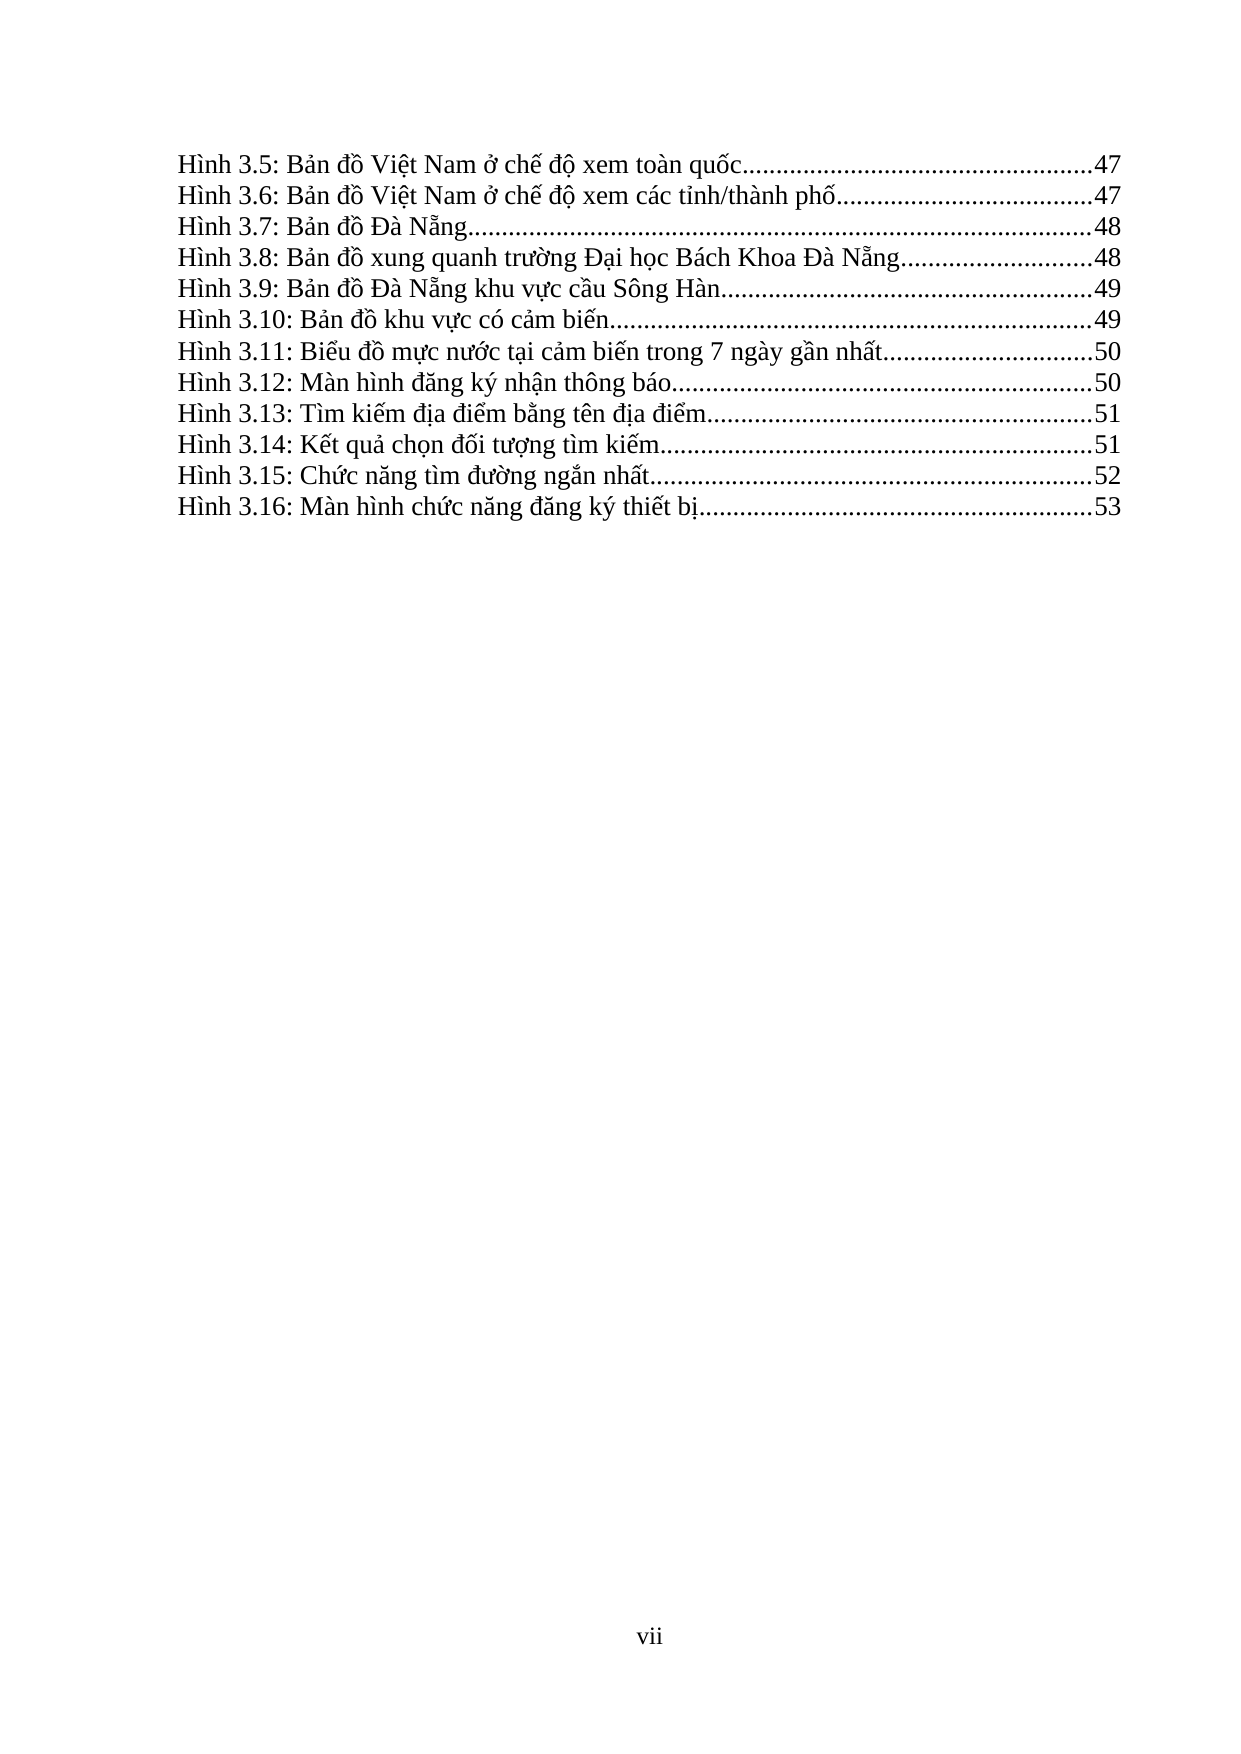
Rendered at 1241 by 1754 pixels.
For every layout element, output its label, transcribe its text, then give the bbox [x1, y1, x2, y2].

text Hình 3.9: Bản đồ Đà Nẵng khu vực cầu Sông Hàn 49 [177, 272, 1122, 303]
text Hình 3.8: Bản đồ xung quanh trường Đại học Bách Khoa Đà Nẵng 48 [177, 241, 1122, 272]
text Hình 3.6: Bản đồ Việt Nam ở chế độ xem các tỉnh/thành phố 47 [177, 179, 1122, 210]
text Hình 3.16: Màn hình chức năng đăng ký thiết bị 53 [177, 490, 1122, 521]
text Hình 3.7: Bản đồ Đà Nẵng 48 [177, 210, 1122, 241]
text Hình 3.5: Bản đồ Việt Nam ở chế độ xem toàn quốc 47 [177, 148, 1122, 179]
text Hình 3.12: Màn hình đăng ký nhận thông báo 50 [177, 366, 1122, 397]
text Hình 3.10: Bản đồ khu vực có cảm biến 49 [177, 303, 1122, 334]
text Hình 3.14: Kết quả chọn đối tượng tìm kiếm 51 [177, 428, 1122, 459]
text Hình 3.15: Chức năng tìm đường ngắn nhất 52 [177, 459, 1122, 490]
text Hình 3.13: Tìm kiếm địa điểm bằng tên địa điểm 51 [177, 397, 1122, 428]
text Hình 3.11: Biểu đồ mực nước tại cảm biến trong 7 ngày gần nhất 50 [177, 334, 1122, 366]
